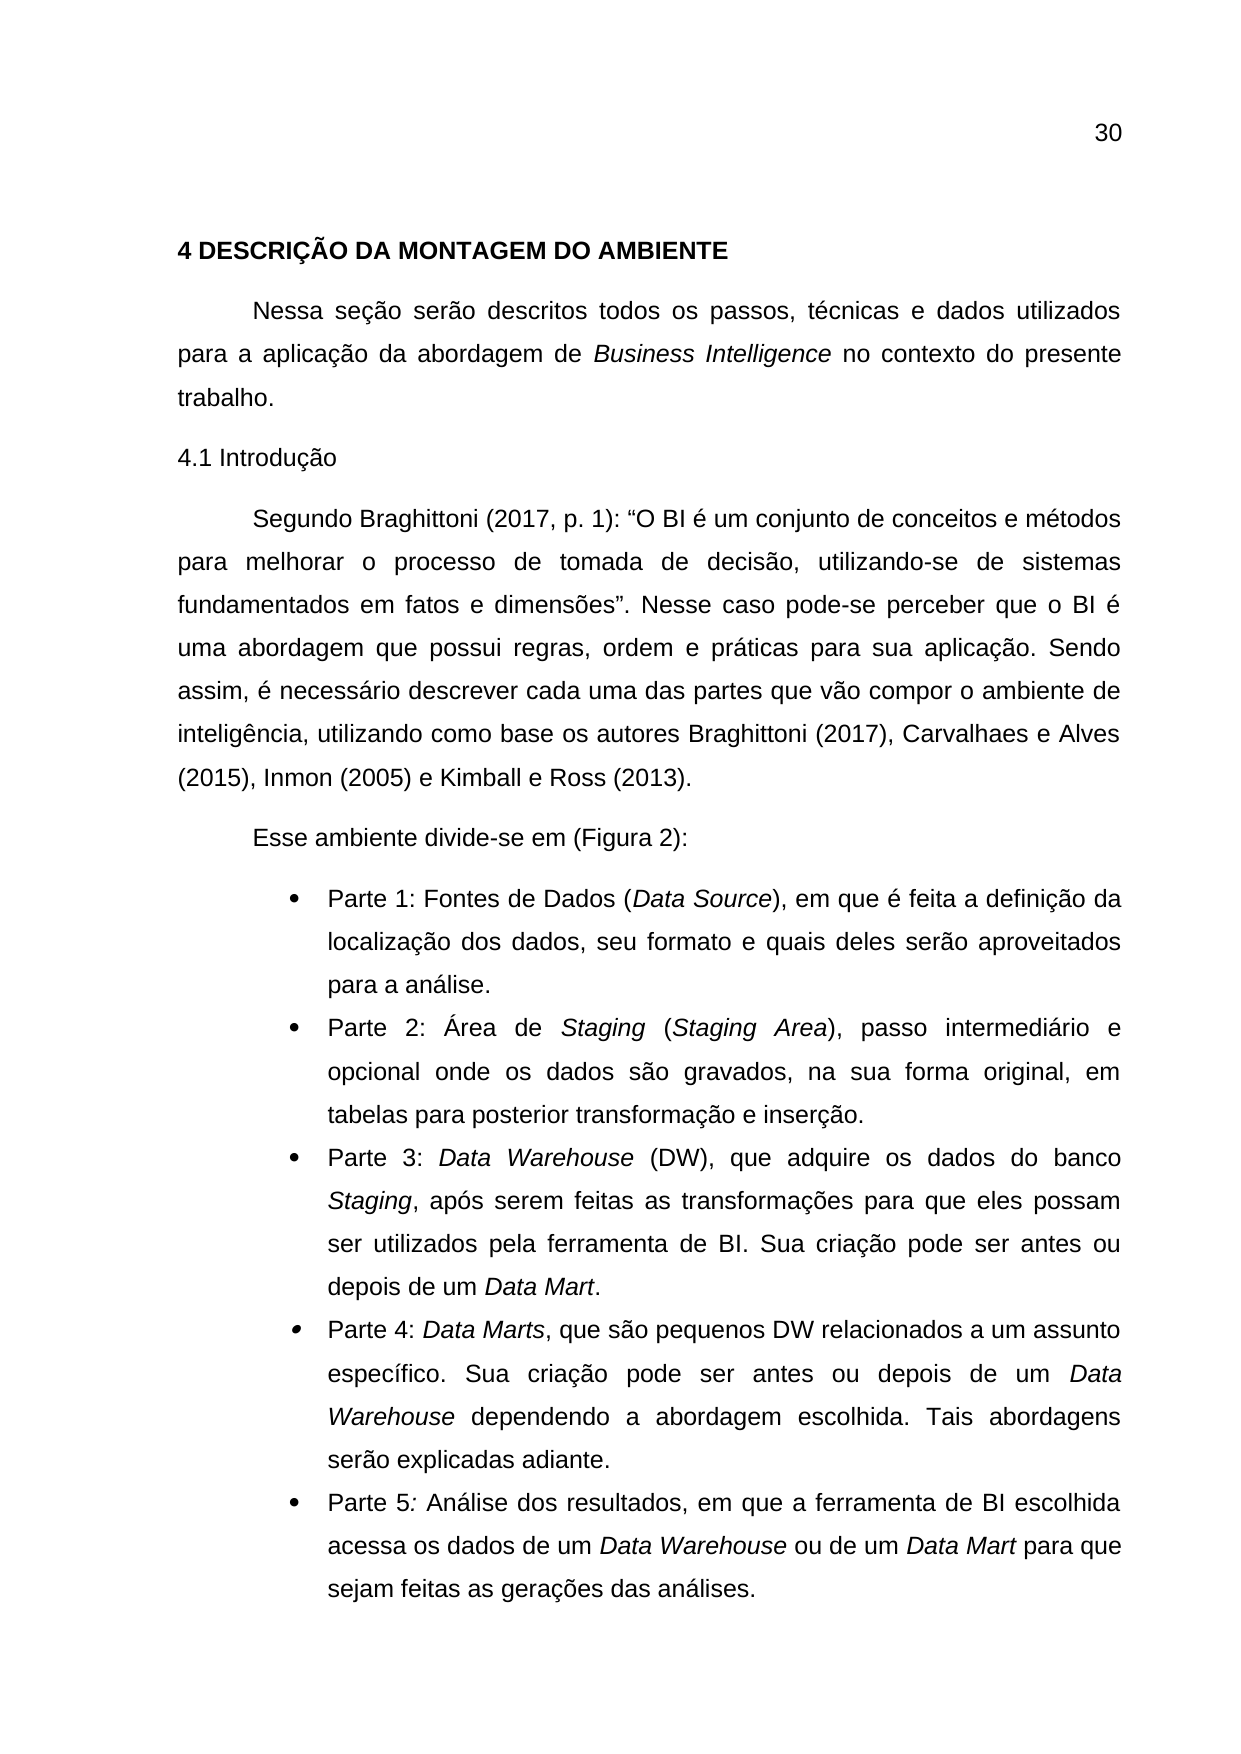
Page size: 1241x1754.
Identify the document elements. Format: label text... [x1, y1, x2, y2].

text Segundo Braghittoni (2017, p. 1): “O BI é um conjunto de conceitos e métodos para melhorar o processo de tomada de decisão, utilizando-se de sistemas fundamentados em fatos e dimensões”. Nesse caso pode-se perceber que o BI é uma abordagem que possui regras, ordem e práticas para sua aplicação. Sendo assim, é necessário descrever cada uma das partes que vão compor o ambiente de inteligência, utilizando como base os autores Braghittoni (2017), Carvalhaes e Alves (2015), Inmon (2005) e Kimball e Ross (2013). [177, 504, 1122, 791]
text Nessa seção serão descritos todos os passos, técnicas e dados utilizados para a aplicação da abordagem de Business Intelligence no contexto do presente trabalho. [177, 296, 1122, 411]
list Parte 2: Área de Staging (Staging Area), passo intermediário e opcional onde os dados são gravados, na sua forma original, em tabelas para posterior transformação e inserção. [290, 1013, 1122, 1128]
subtitle 4.1 Introdução [177, 443, 1122, 472]
list Parte 1: Fontes de Dados (Data Source), em que é feita a definição da localização dos dados, seu formato e quais deles serão aproveitados para a análise. [290, 884, 1122, 999]
list Parte 3: Data Warehouse (DW), que adquire os dados do banco Staging, após serem feitas as transformações para que eles possam ser utilizados pela ferramenta de BI. Sua criação pode ser antes ou depois de um Data Mart. [290, 1143, 1122, 1301]
text Esse ambiente divide-se em (Figura 2): [177, 823, 1122, 852]
subtitle 4 DESCRIÇÃO DA MONTAGEM DO AMBIENTE [177, 236, 1122, 264]
list Parte 5: Análise dos resultados, em que a ferramenta de BI escolhida acessa os dados de um Data Warehouse ou de um Data Mart para que sejam feitas as gerações das análises. [290, 1488, 1122, 1603]
list Parte 4: Data Marts, que são pequenos DW relacionados a um assunto específico. Sua criação pode ser antes ou depois de um Data Warehouse dependendo a abordagem escolhida. Tais abordagens serão explicadas adiante. [290, 1315, 1122, 1473]
